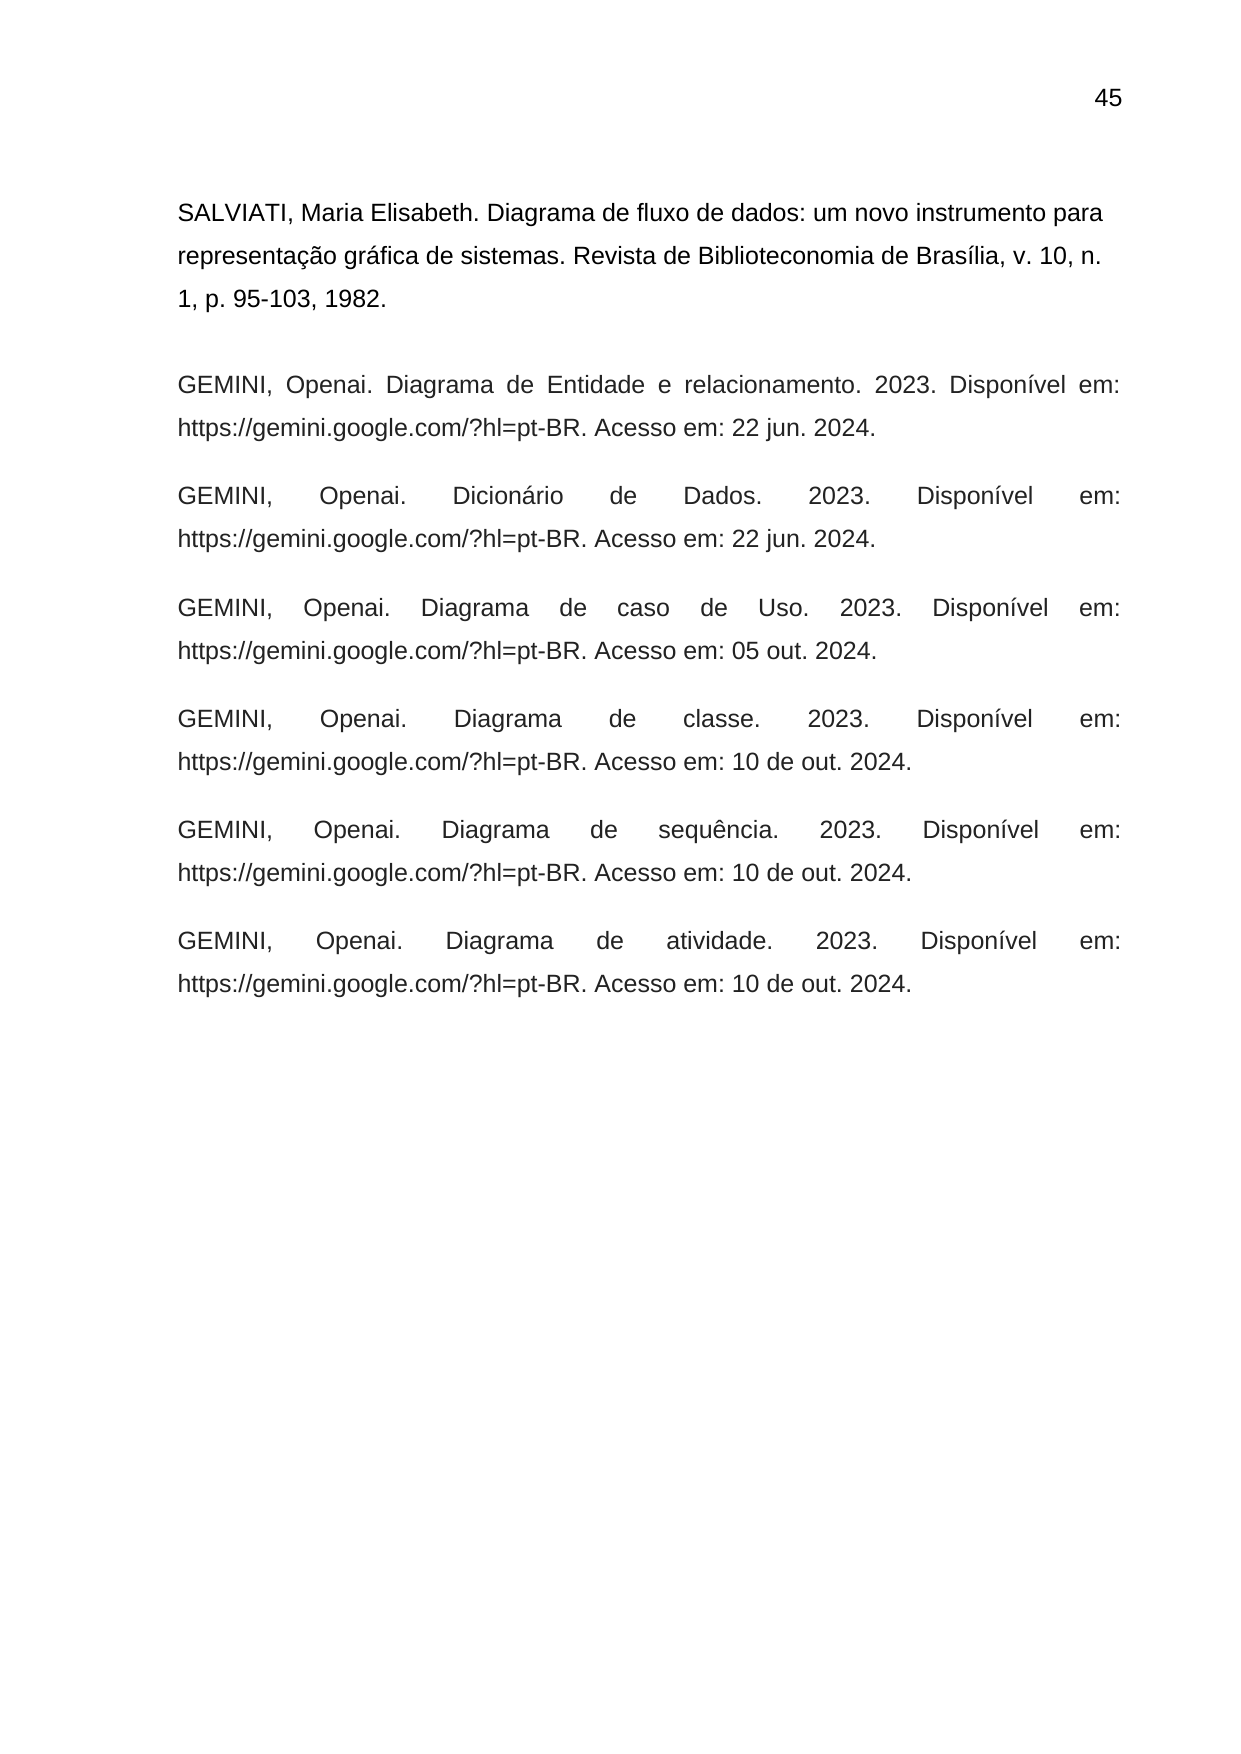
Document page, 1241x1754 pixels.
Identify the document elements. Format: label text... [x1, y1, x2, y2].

text GEMINI, Openai. Diagrama de caso de Uso. 2023. Disponível em: https://gemini.google.com/?hl=pt-BR. Acesso em: 05 out. 2024. [177, 621, 1122, 664]
text SALVIATI, Maria Elisabeth. Diagrama de fluxo de dados: um novo instrumento para representação gráfica de sistemas. Revista de Biblioteconomia de Brasília, v. 10, n. 1, p. 95-103, 1982. [177, 198, 1122, 313]
text GEMINI, Openai. Diagrama de sequência. 2023. Disponível em: https://gemini.google.com/?hl=pt-BR. Acesso em: 10 de out. 2024. [177, 844, 1122, 887]
text GEMINI, Openai. Diagrama de classe. 2023. Disponível em: https://gemini.google.com/?hl=pt-BR. Acesso em: 10 de out. 2024. [177, 733, 1122, 776]
text GEMINI, Openai. Diagrama de atividade. 2023. Disponível em: https://gemini.google.com/?hl=pt-BR. Acesso em: 10 de out. 2024. [177, 955, 1122, 998]
text GEMINI, Openai. Dicionário de Dados. 2023. Disponível em: https://gemini.google.com/?hl=pt-BR. Acesso em: 22 jun. 2024. [177, 510, 1122, 553]
text GEMINI, Openai. Diagrama de Entidade e relacionamento. 2023. Disponível em: https://gemini.google.com/?hl=pt-BR. Acesso em: 22 jun. 2024. [177, 399, 1122, 442]
